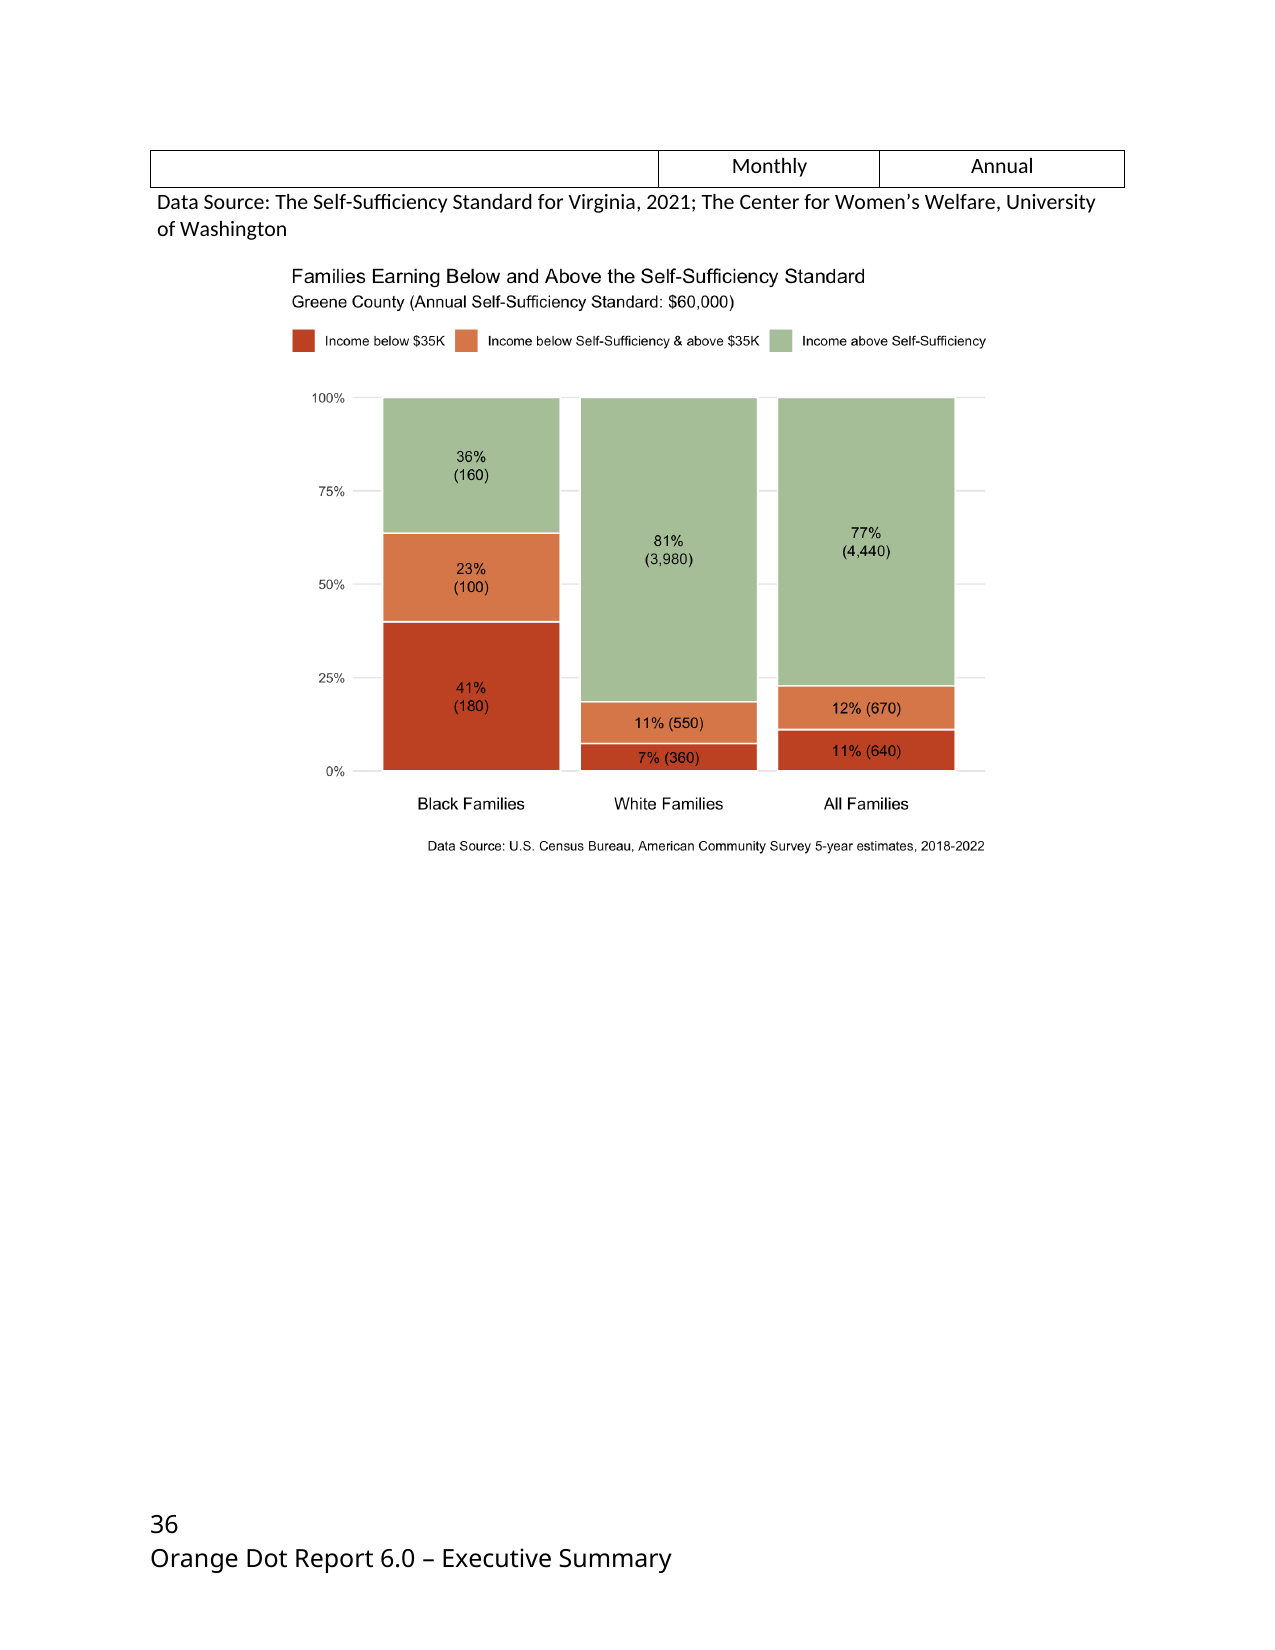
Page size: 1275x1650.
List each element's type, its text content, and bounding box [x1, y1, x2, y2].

table_header [151, 151, 658, 187]
table_header Monthly [659, 151, 879, 187]
table_cell Data Source: The Self-Sufficiency Standard for Virginia, 2021; The Center for Women’s Welfare, University of Washington [151, 188, 1124, 248]
table_header Annual [880, 151, 1124, 187]
picture [283, 260, 993, 861]
